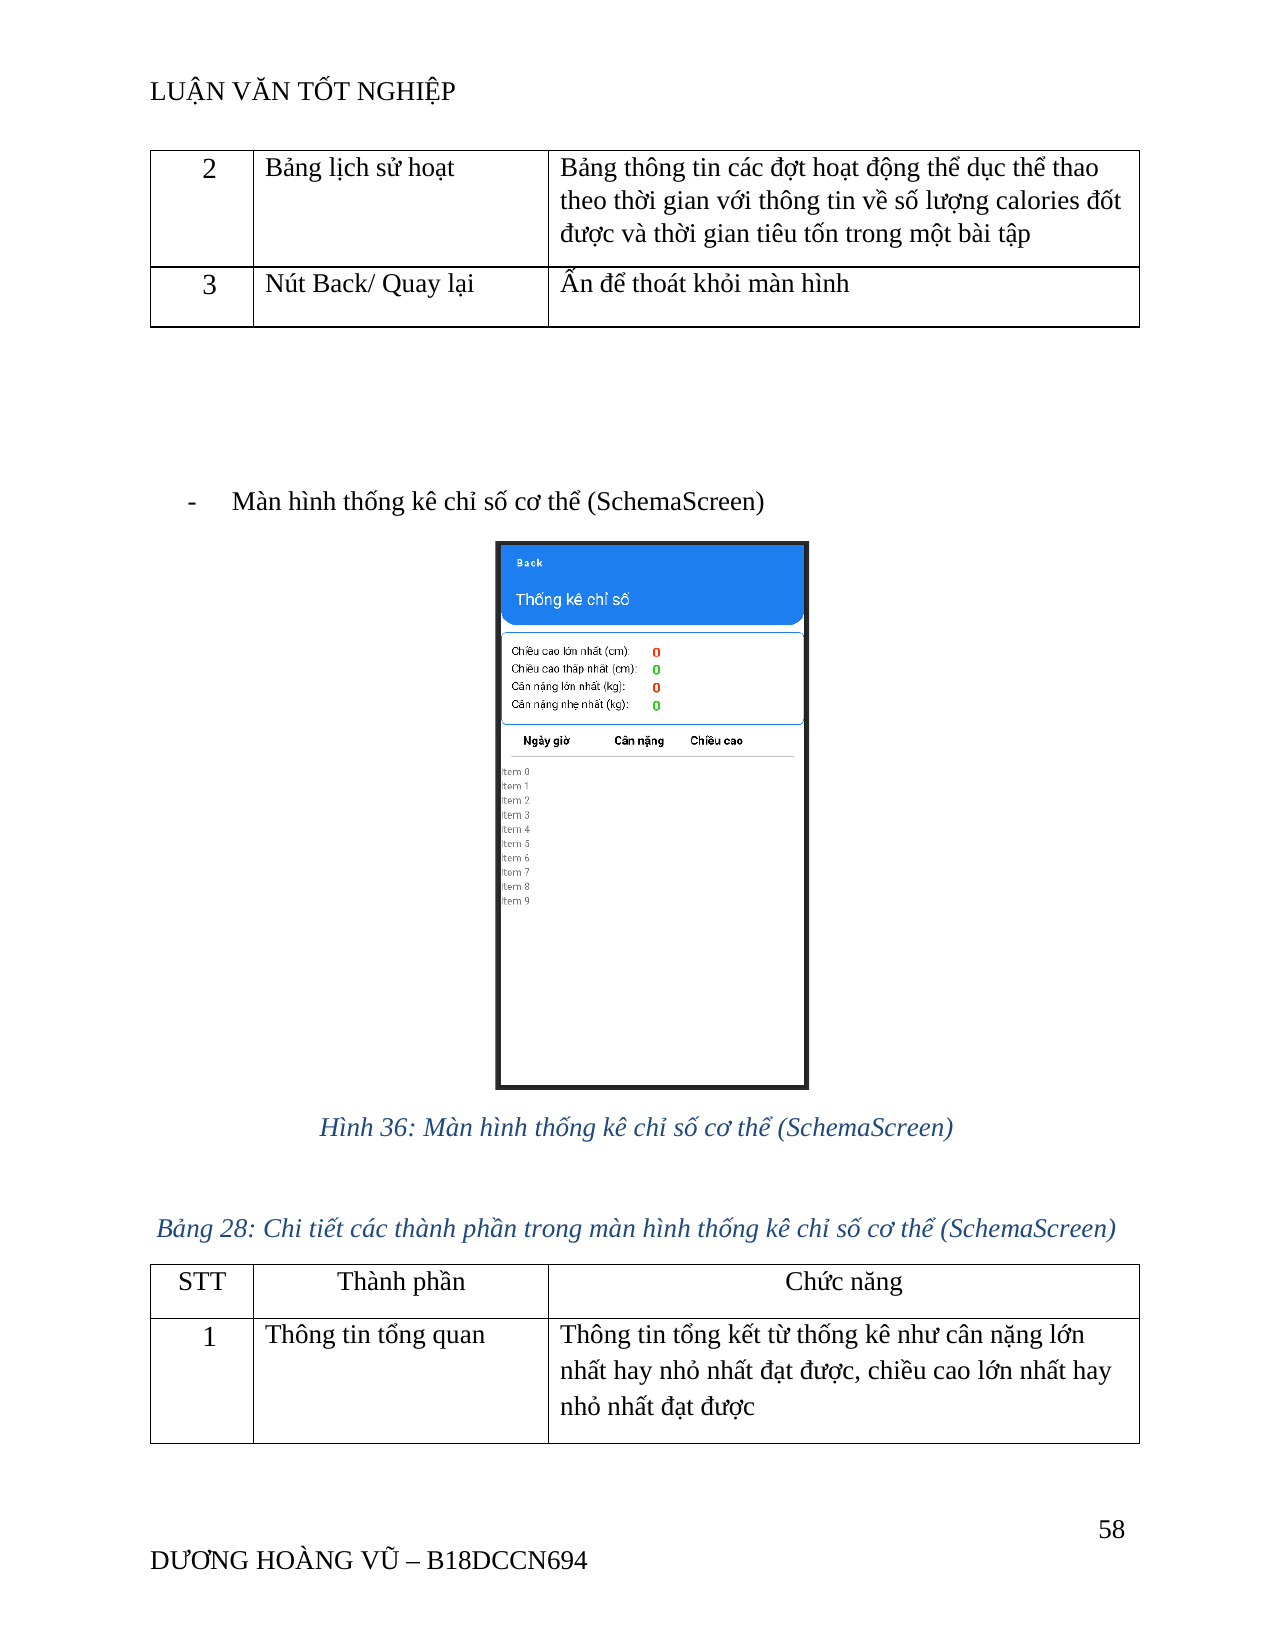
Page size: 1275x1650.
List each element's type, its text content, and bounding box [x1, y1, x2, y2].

table_cell Nút Back/ Quay lại [254, 268, 548, 326]
table_cell [151, 268, 253, 326]
table_header Thành phần [254, 1265, 548, 1318]
table_header Chức năng [549, 1265, 1139, 1318]
text Hình 36: Màn hình thống kê chỉ số cơ thể (SchemaScreen) [150, 1111, 1125, 1142]
table_cell Ấn để thoát khỏi màn hình [549, 268, 1139, 326]
table_cell Thông tin tổng quan [254, 1319, 548, 1442]
text Bảng 28: Chi tiết các thành phần trong màn hình thống kê chỉ số cơ thể (SchemaScreen) [150, 1212, 1125, 1243]
table_cell [151, 1319, 253, 1442]
table_cell [151, 151, 253, 266]
table_header STT [151, 1265, 253, 1318]
list Màn hình thống kê chỉ số cơ thể (SchemaScreen) [187, 485, 1124, 516]
table_cell Thông tin tổng kết từ thống kê như cân nặng lớn nhất hay nhỏ nhất đạt được, chiều cao lớn nhất hay nhỏ nhất đạt được [549, 1319, 1139, 1442]
table_cell Bảng lịch sử hoạt [254, 151, 548, 266]
table_cell Bảng thông tin các đợt hoạt động thể dục thể thao theo thời gian với thông tin về số lượng calories đốt được và thời gian tiêu tốn trong một bài tập [549, 151, 1139, 266]
picture [495, 541, 810, 1090]
